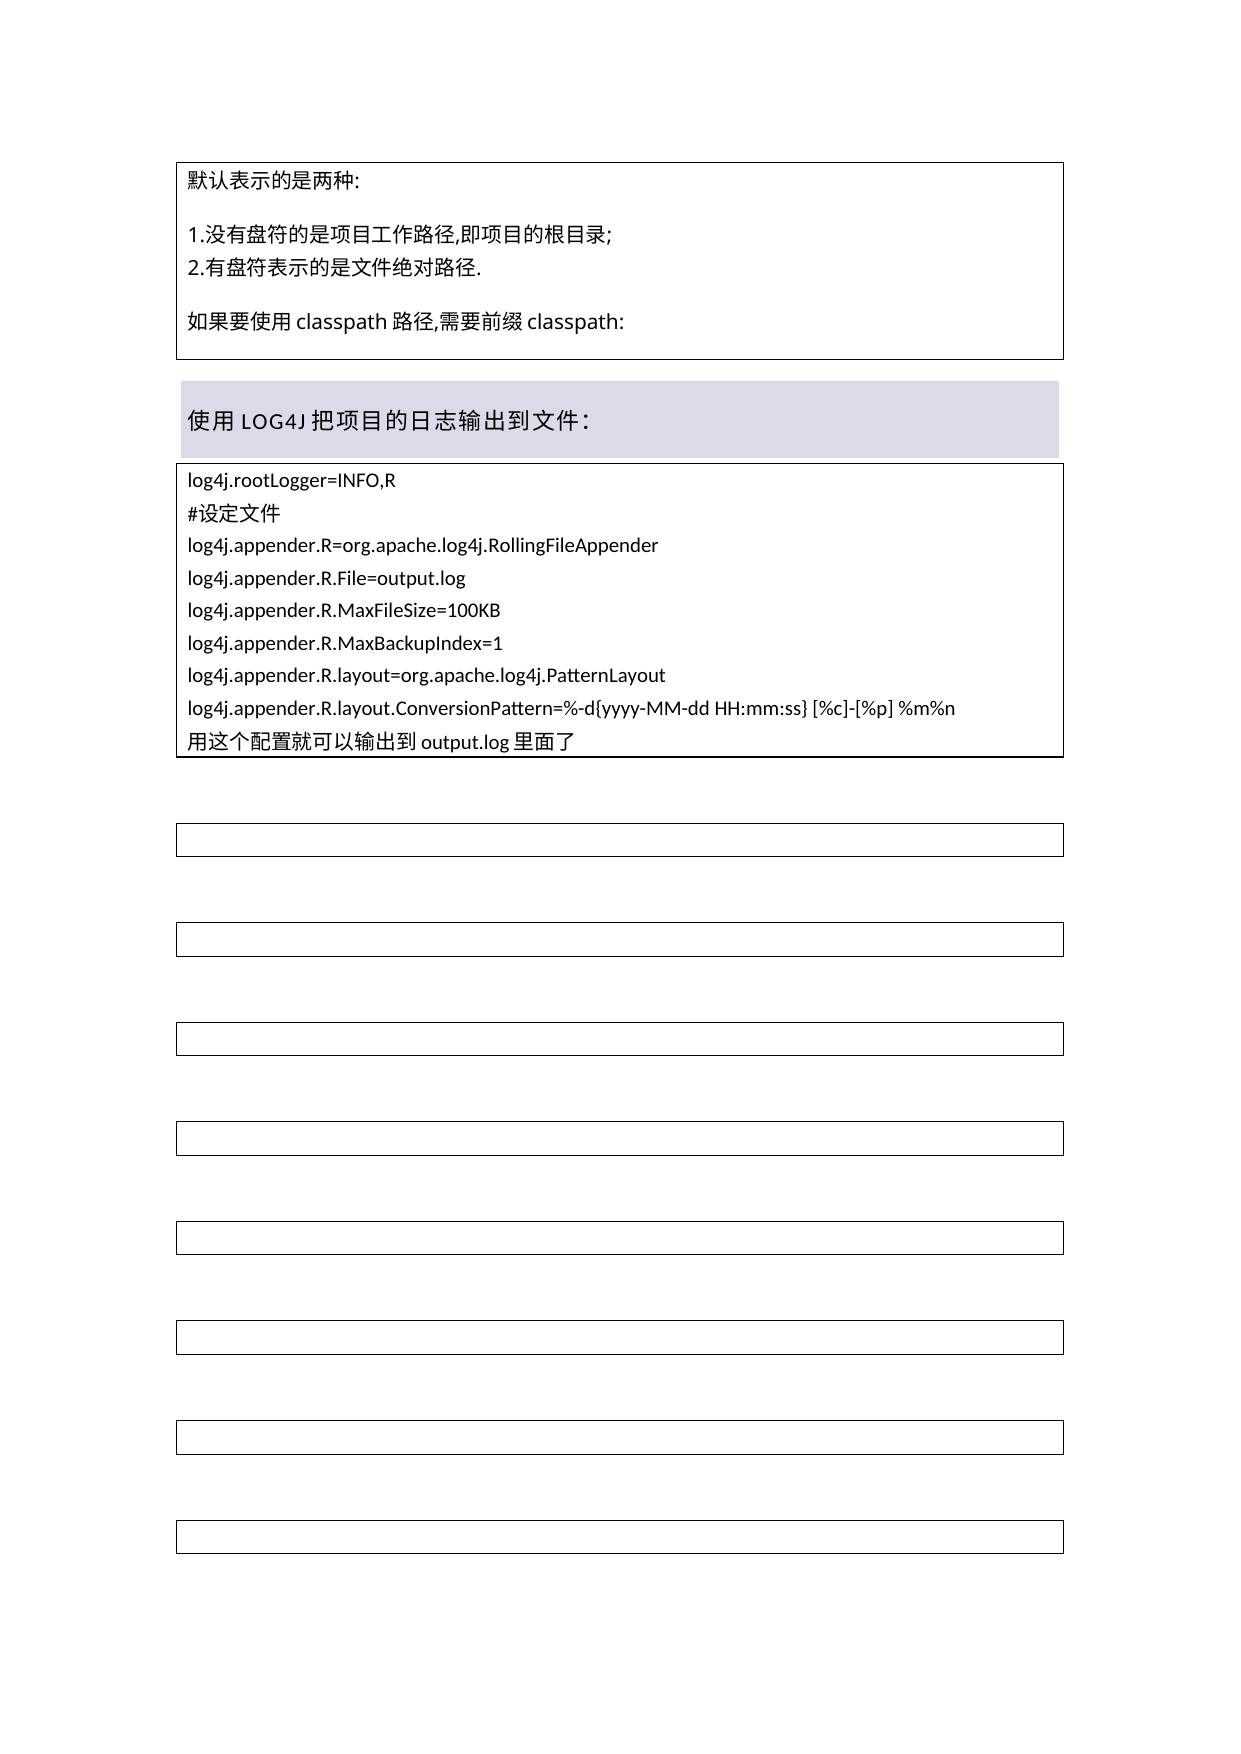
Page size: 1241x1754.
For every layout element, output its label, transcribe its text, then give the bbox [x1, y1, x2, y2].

table_header [177, 1421, 1063, 1453]
table_header [177, 1122, 1063, 1155]
subtitle 使用log4j把项目的日志输出到文件： [188, 387, 1053, 452]
table_header [177, 1222, 1063, 1254]
table_header [177, 1521, 1063, 1553]
table_header [177, 1321, 1063, 1354]
table_header [177, 923, 1063, 956]
table_header [177, 1023, 1063, 1055]
table_header log4j.rootLogger=INFO,R #设定文件 log4j.appender.R=org.apache.log4j.RollingFileAppender log4j.appender.R.File=output.log log4j.appender.R.MaxFileSize=100KB log4j.appender.R.MaxBackupIndex=1 log4j.appender.R.layout=org.apache.log4j.PatternLayout log4j.appender.R.layout.ConversionPattern=%-d{yyyy-MM-dd HH:mm:ss} [%c]-[%p] %m%n 用这个配置就可以输出到output.log里面了 [177, 464, 1063, 756]
table_header [177, 824, 1063, 856]
